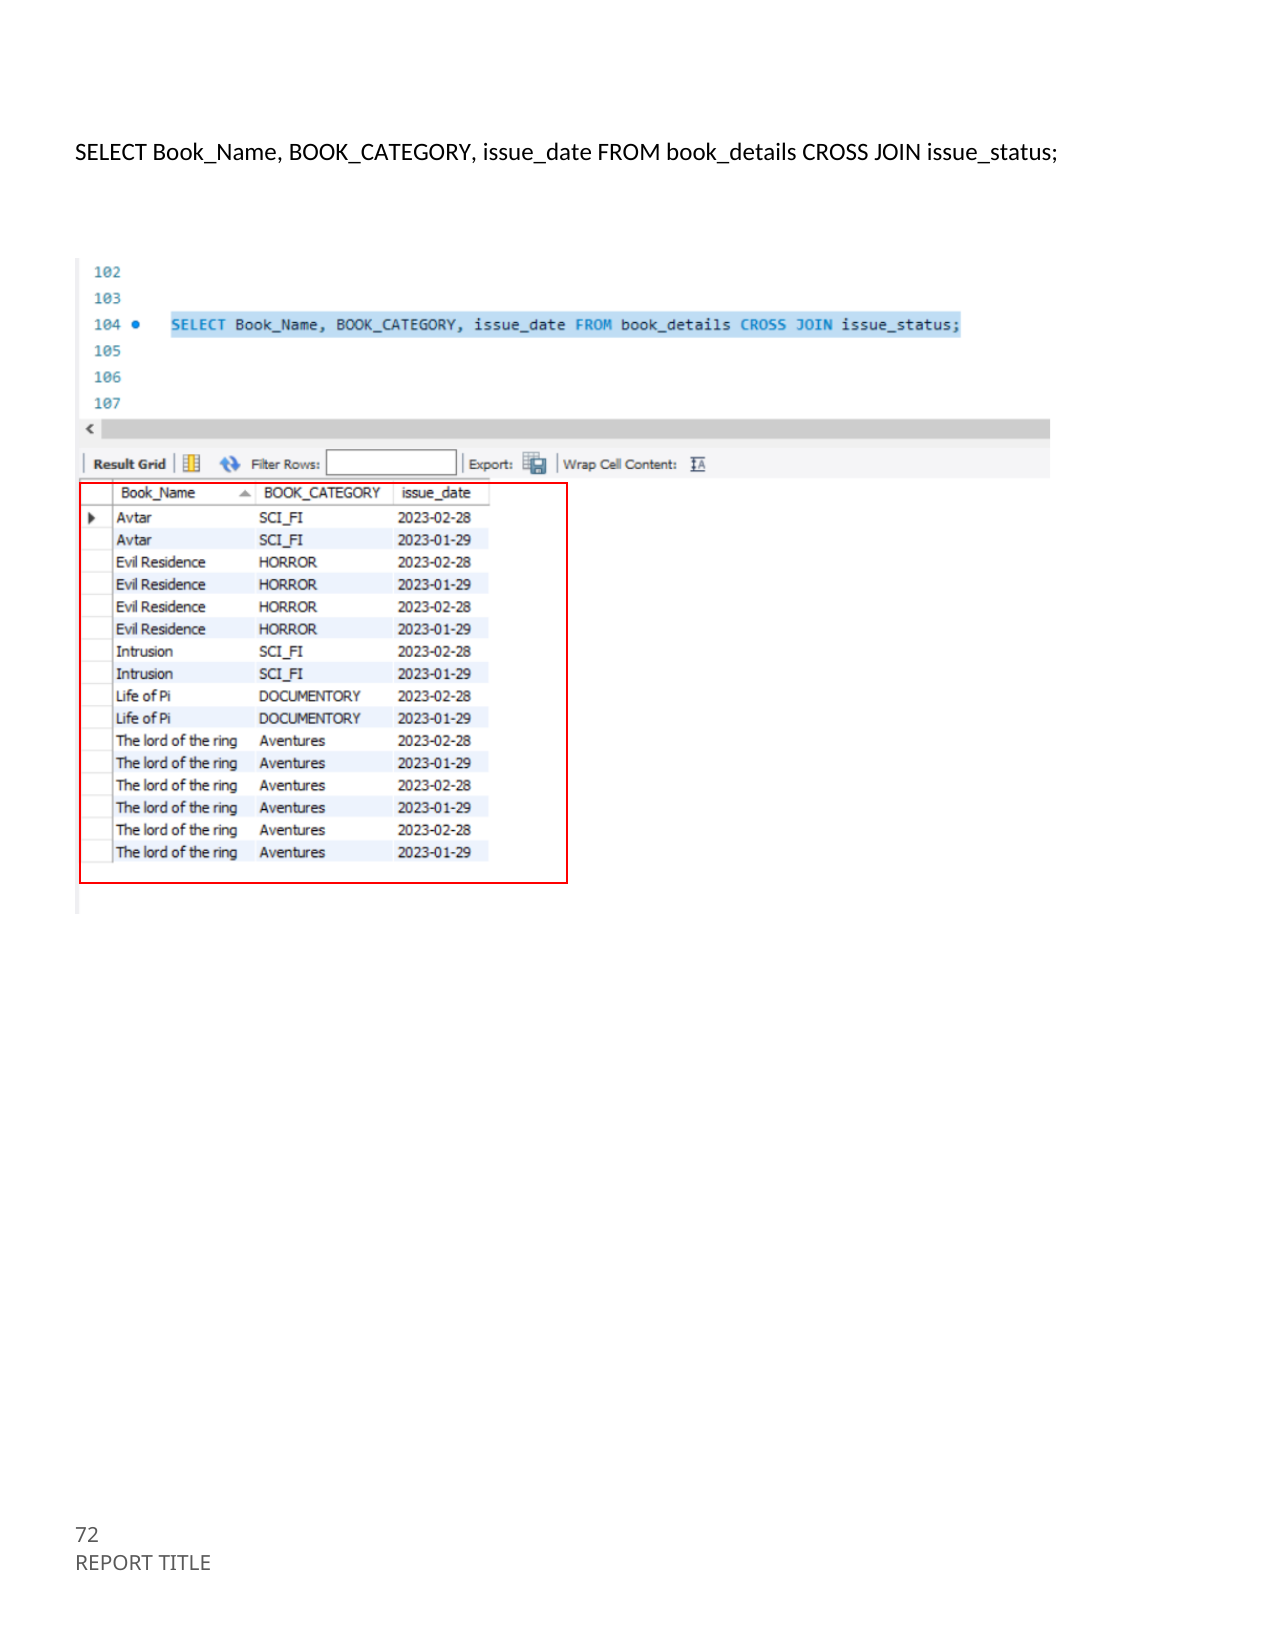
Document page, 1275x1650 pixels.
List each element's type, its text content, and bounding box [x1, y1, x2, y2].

text SELECT Book_Name, BOOK_CATEGORY, issue_date FROM book_details CROSS JOIN issue_status; [75, 136, 1200, 167]
picture [75, 258, 1050, 914]
